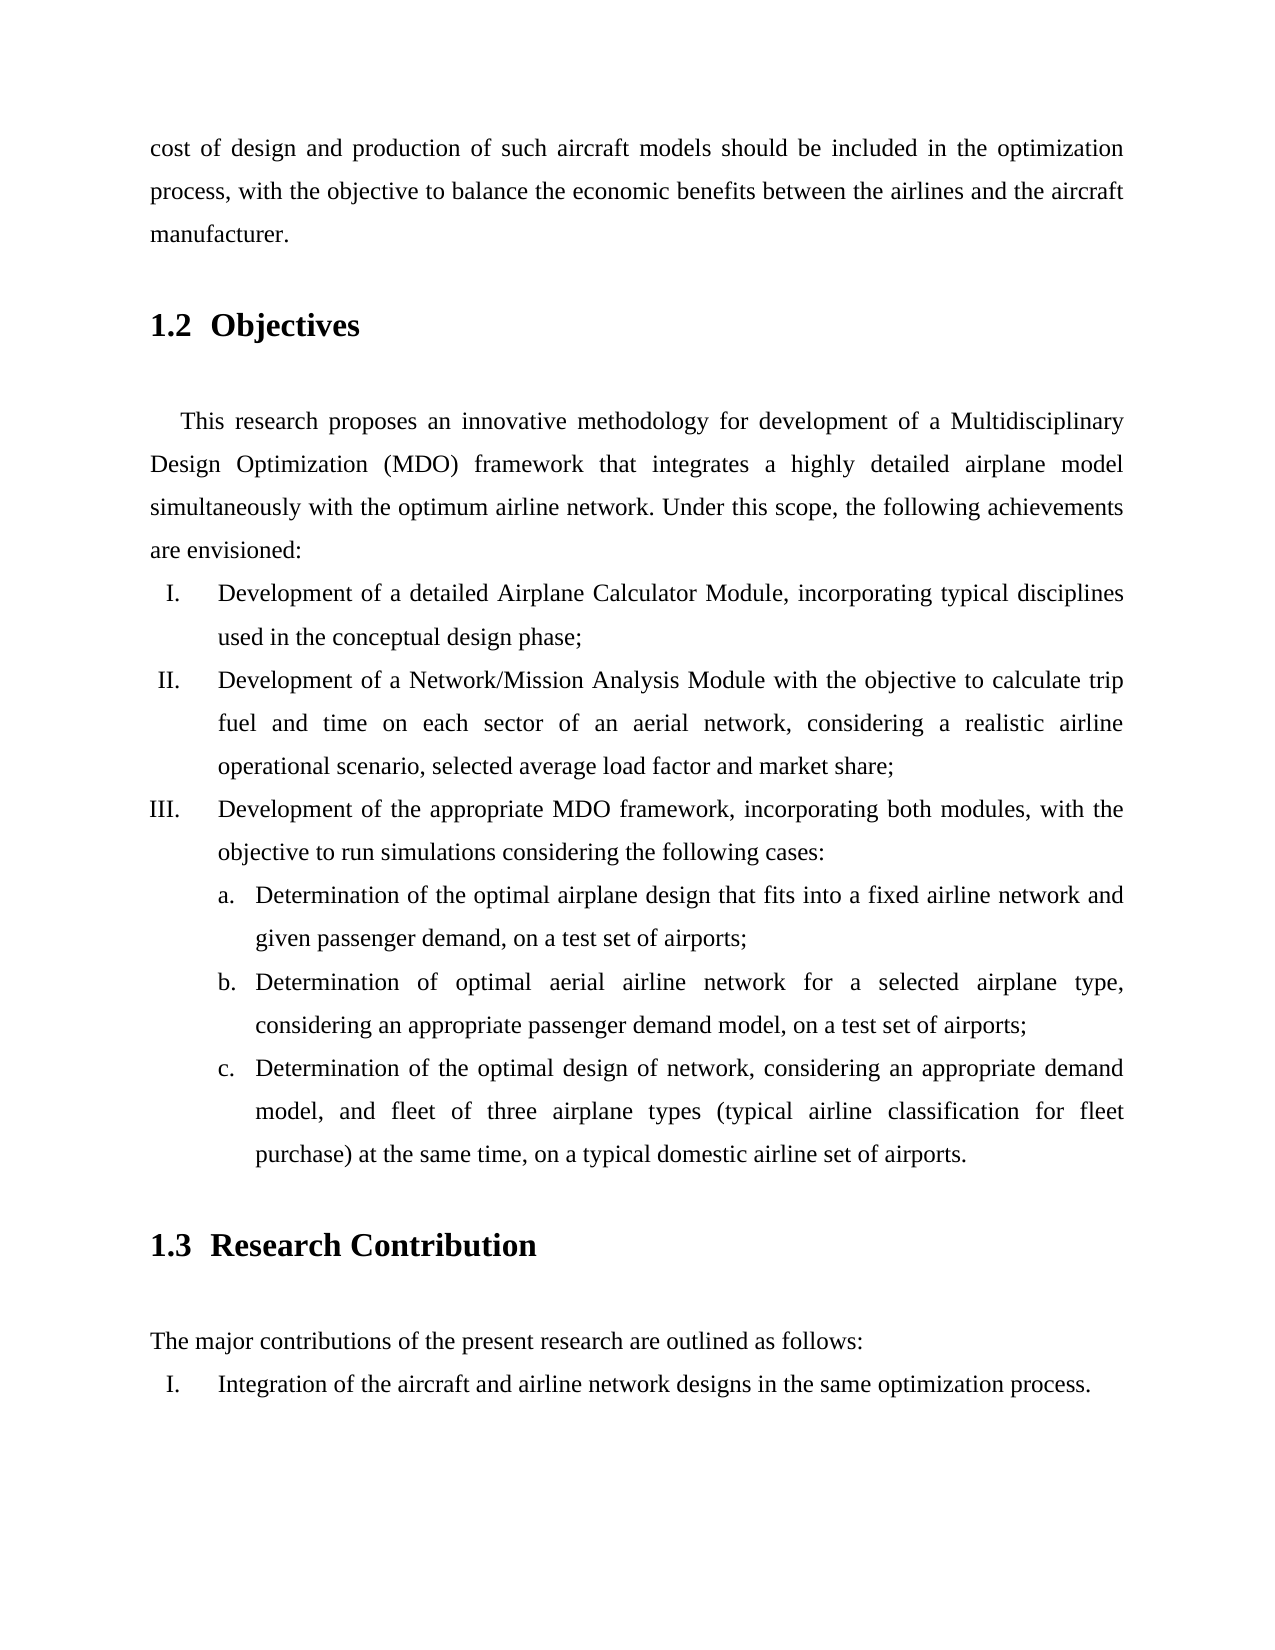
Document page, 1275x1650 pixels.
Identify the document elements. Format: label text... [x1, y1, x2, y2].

text This research proposes an innovative methodology for development of a Multidisciplinary Design Optimization (MDO) framework that integrates a highly detailed airplane model simultaneously with the optimum airline network. Under this scope, the following achievements are envisioned: [150, 406, 1125, 564]
list Development of the appropriate MDO framework, incorporating both modules, with the objective to run simulations considering the following cases: [180, 794, 1125, 866]
text The major contributions of the present research are outlined as follows: [150, 1326, 1125, 1355]
list Integration of the aircraft and airline network designs in the same optimization process. [180, 1369, 1125, 1398]
list Objectives [150, 305, 1125, 344]
list Development of a Network/Mission Analysis Module with the objective to calculate trip fuel and time on each sector of an aerial network, considering a realistic airline operational scenario, selected average load factor and market share; [180, 665, 1125, 780]
list Determination of the optimal airplane design that fits into a fixed airline network and given passenger demand, on a test set of airports; [218, 880, 1125, 952]
list Determination of optimal aerial airline network for a selected airplane type, considering an appropriate passenger demand model, on a test set of airports; [218, 967, 1125, 1038]
list Research Contribution [150, 1225, 1125, 1264]
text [150, 133, 1125, 248]
list Development of a detailed Airplane Calculator Module, incorporating typical disciplines used in the conceptual design phase; [180, 578, 1125, 650]
list Determination of the optimal design of network, considering an appropriate demand model, and fleet of three airplane types (typical airline classification for fleet purchase) at the same time, on a typical domestic airline set of airports. [218, 1053, 1125, 1168]
